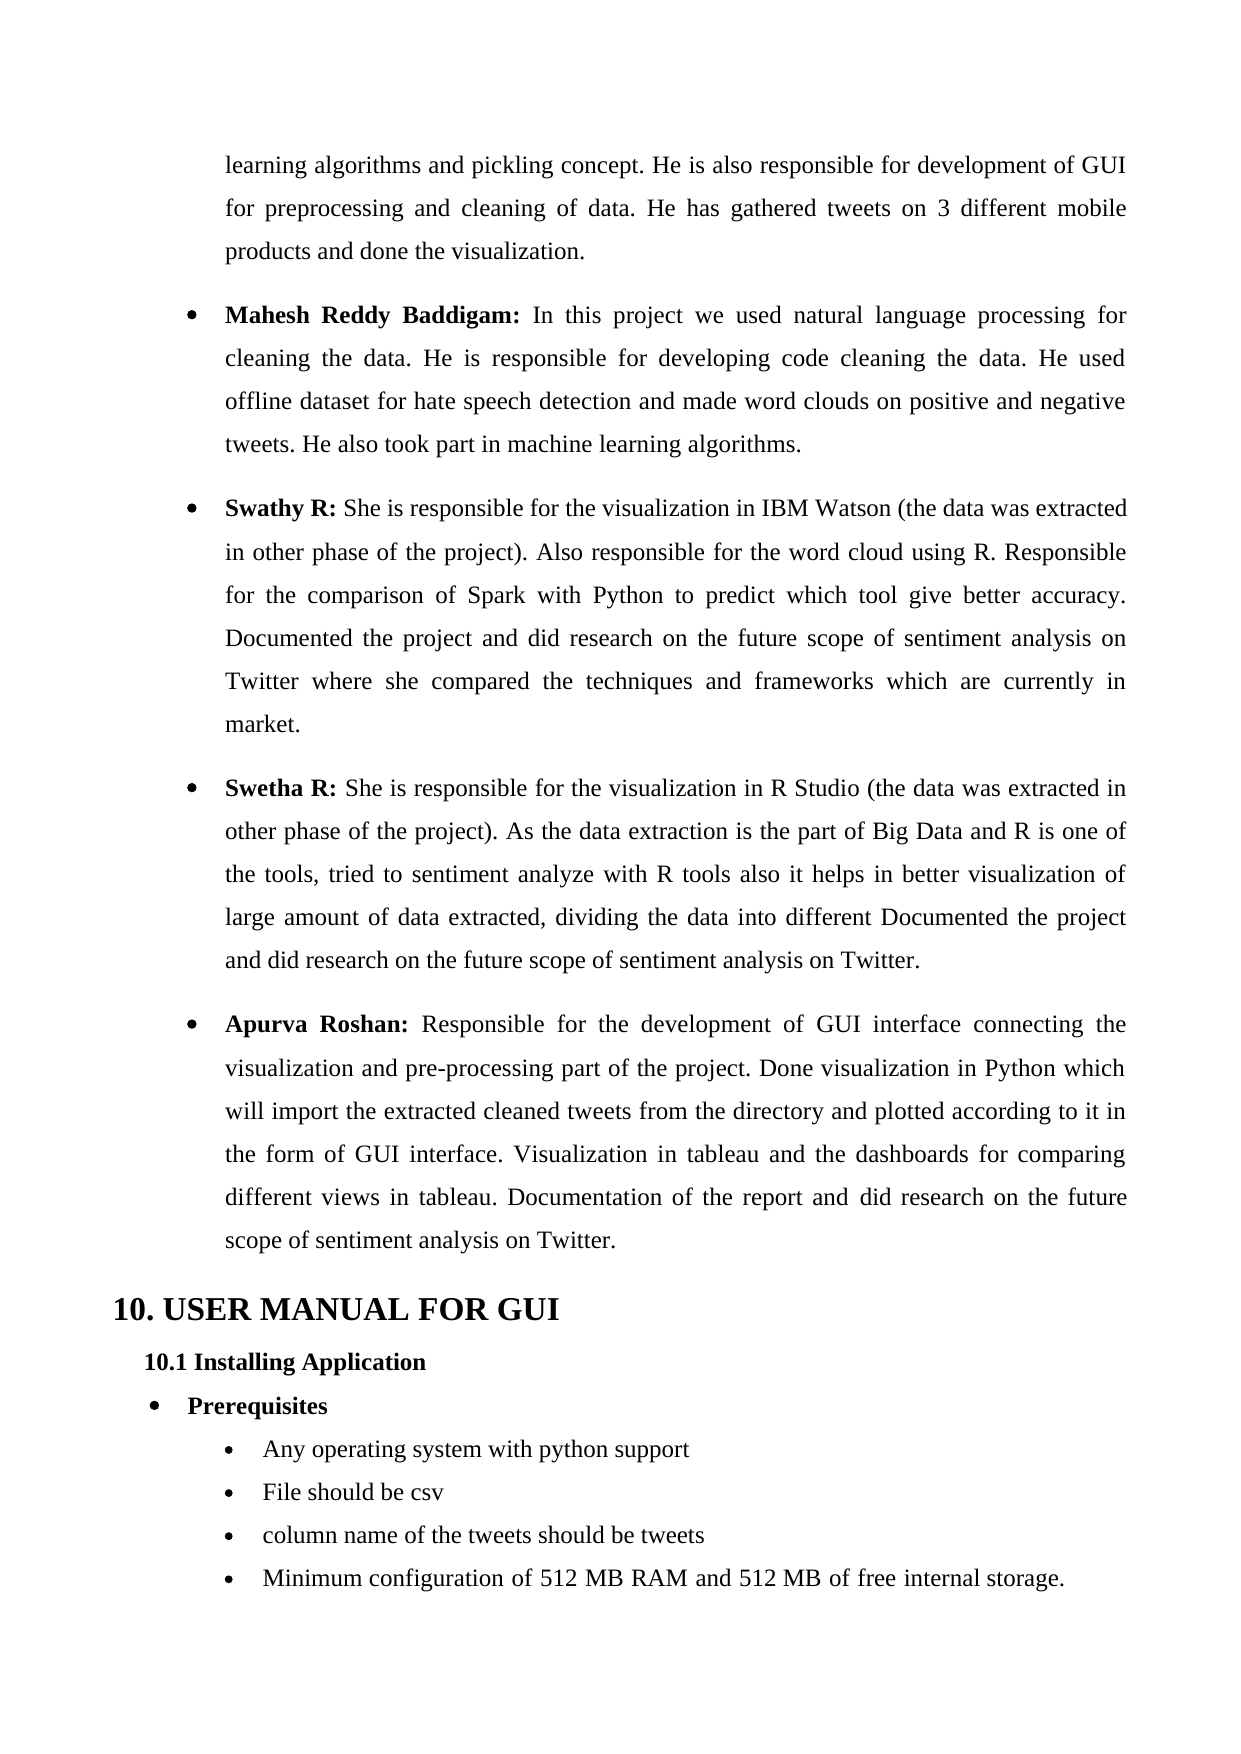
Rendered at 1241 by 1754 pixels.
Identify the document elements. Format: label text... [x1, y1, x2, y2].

list Swetha R: She is responsible for the visualization in R Studio (the data was extracted in other phase of the project). As the data extraction is the part of Big Data and R is one of the tools, tried to sentiment analyze with R tools also it helps in better visualization of large amount of data extracted, dividing the data into different Documented the project and did research on the future scope of sentiment analysis on Twitter. [187, 773, 1128, 974]
list Mahesh Reddy Baddigam: In this project we used natural language processing for cleaning the data. He is responsible for developing code cleaning the data. He used offline dataset for hate speech detection and made word clouds on positive and negative tweets. He also took part in machine learning algorithms. [187, 300, 1128, 458]
list Minimum configuration of 512 MB RAM and 512 MB of free internal storage. [225, 1563, 1127, 1592]
list Prerequisites [150, 1391, 1127, 1419]
list column name of the tweets should be tweets [225, 1520, 1127, 1549]
list Apurva Roshan: Responsible for the development of GUI interface connecting the visualization and pre-processing part of the project. Done visualization in Python which will import the extracted cleaned tweets from the directory and plotted according to it in the form of GUI interface. Visualization in tableau and the dashboards for comparing different views in tableau. Documentation of the report and did research on the future scope of sentiment analysis on Twitter. [187, 1009, 1128, 1254]
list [187, 150, 1128, 265]
text 10.1 Installing Application [112, 1347, 1127, 1376]
list File should be csv [225, 1477, 1127, 1506]
list Any operating system with python support [225, 1434, 1127, 1463]
list Swathy R: She is responsible for the visualization in IBM Watson (the data was extracted in other phase of the project). Also responsible for the word cloud using R. Responsible for the comparison of Spark with Python to predict which tool give better accuracy. Documented the project and did research on the future scope of sentiment analysis on Twitter where she compared the techniques and frameworks which are currently in market. [187, 493, 1128, 738]
text 10. USER MANUAL FOR GUI [112, 1289, 1127, 1327]
